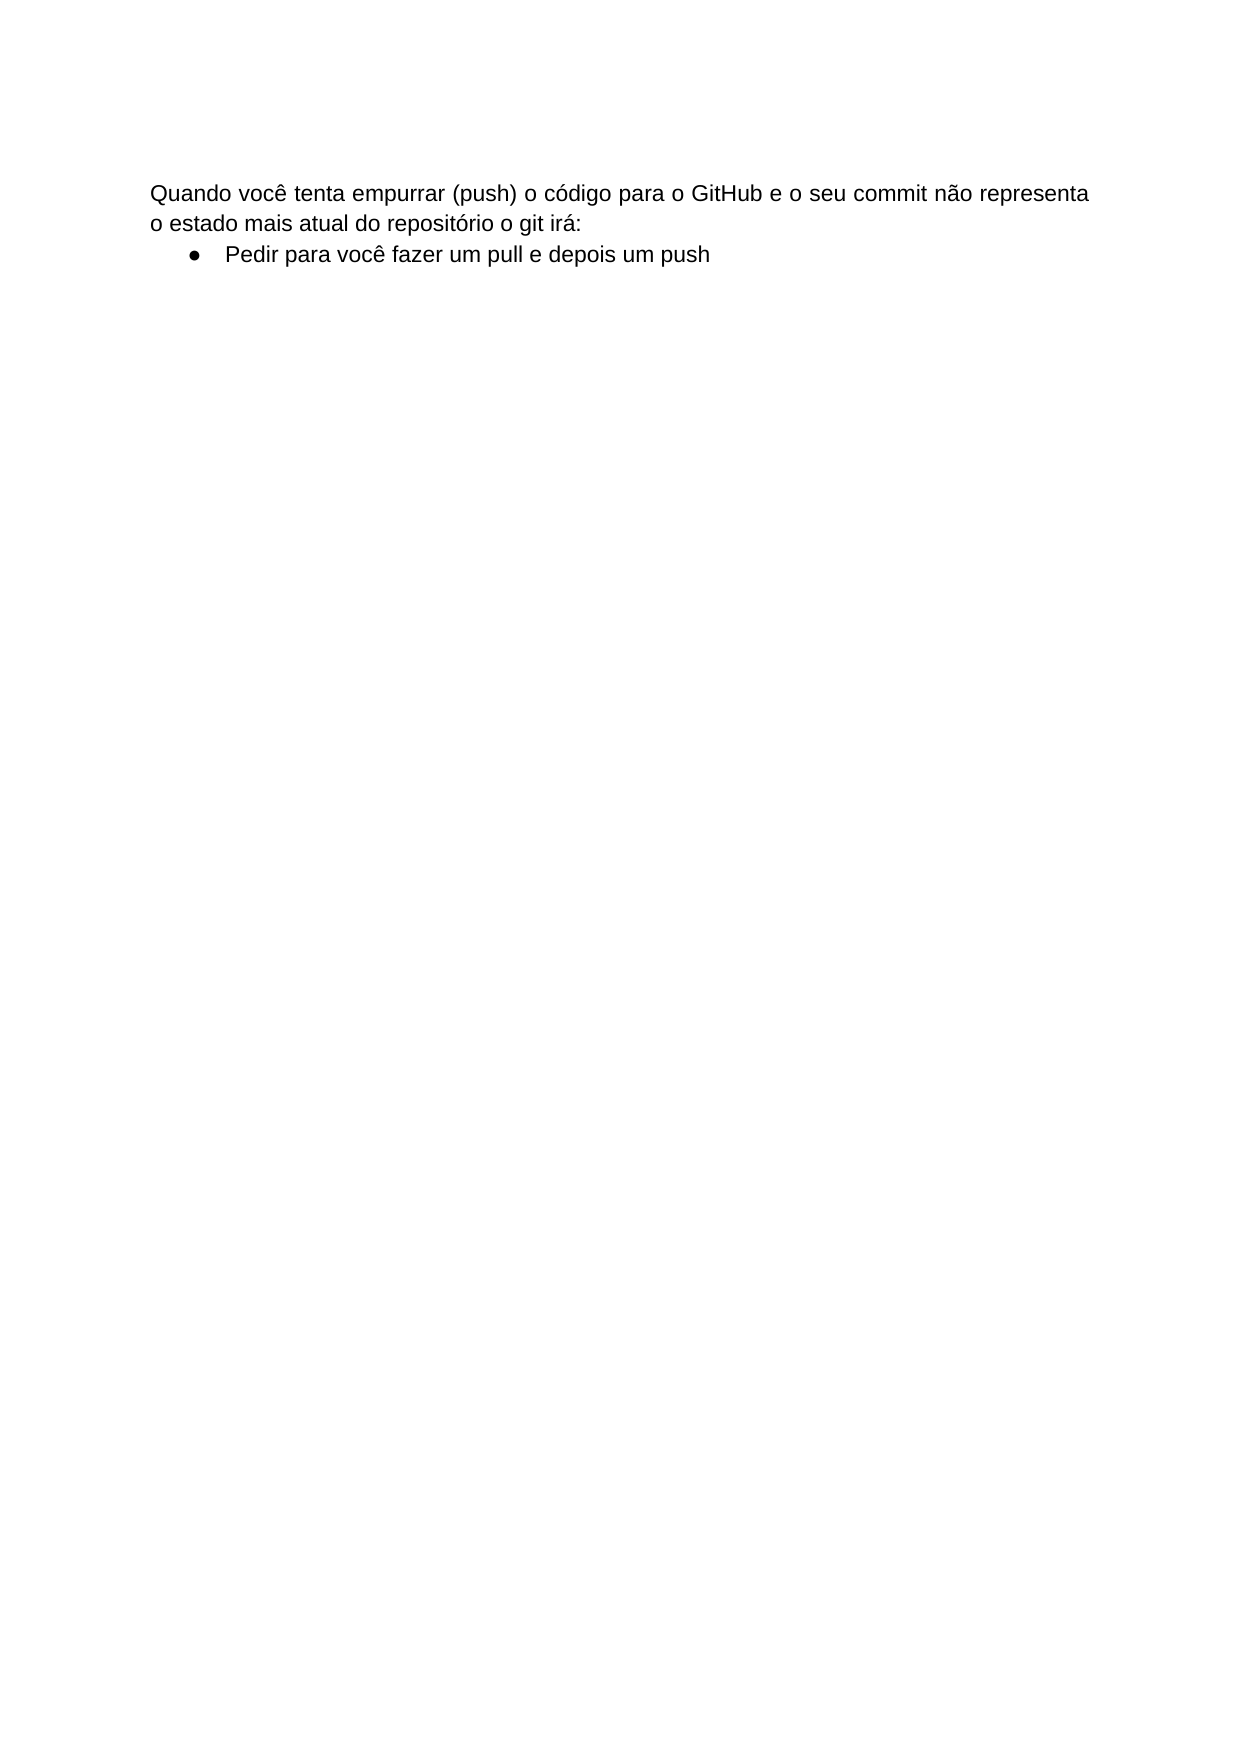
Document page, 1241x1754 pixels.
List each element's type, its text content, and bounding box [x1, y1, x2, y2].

text Quando você tenta empurrar (push) o código para o GitHub e o seu commit não representa o estado mais atual do repositório o git irá: [150, 180, 1090, 237]
list Pedir para você fazer um pull e depois um push [187, 241, 1090, 267]
